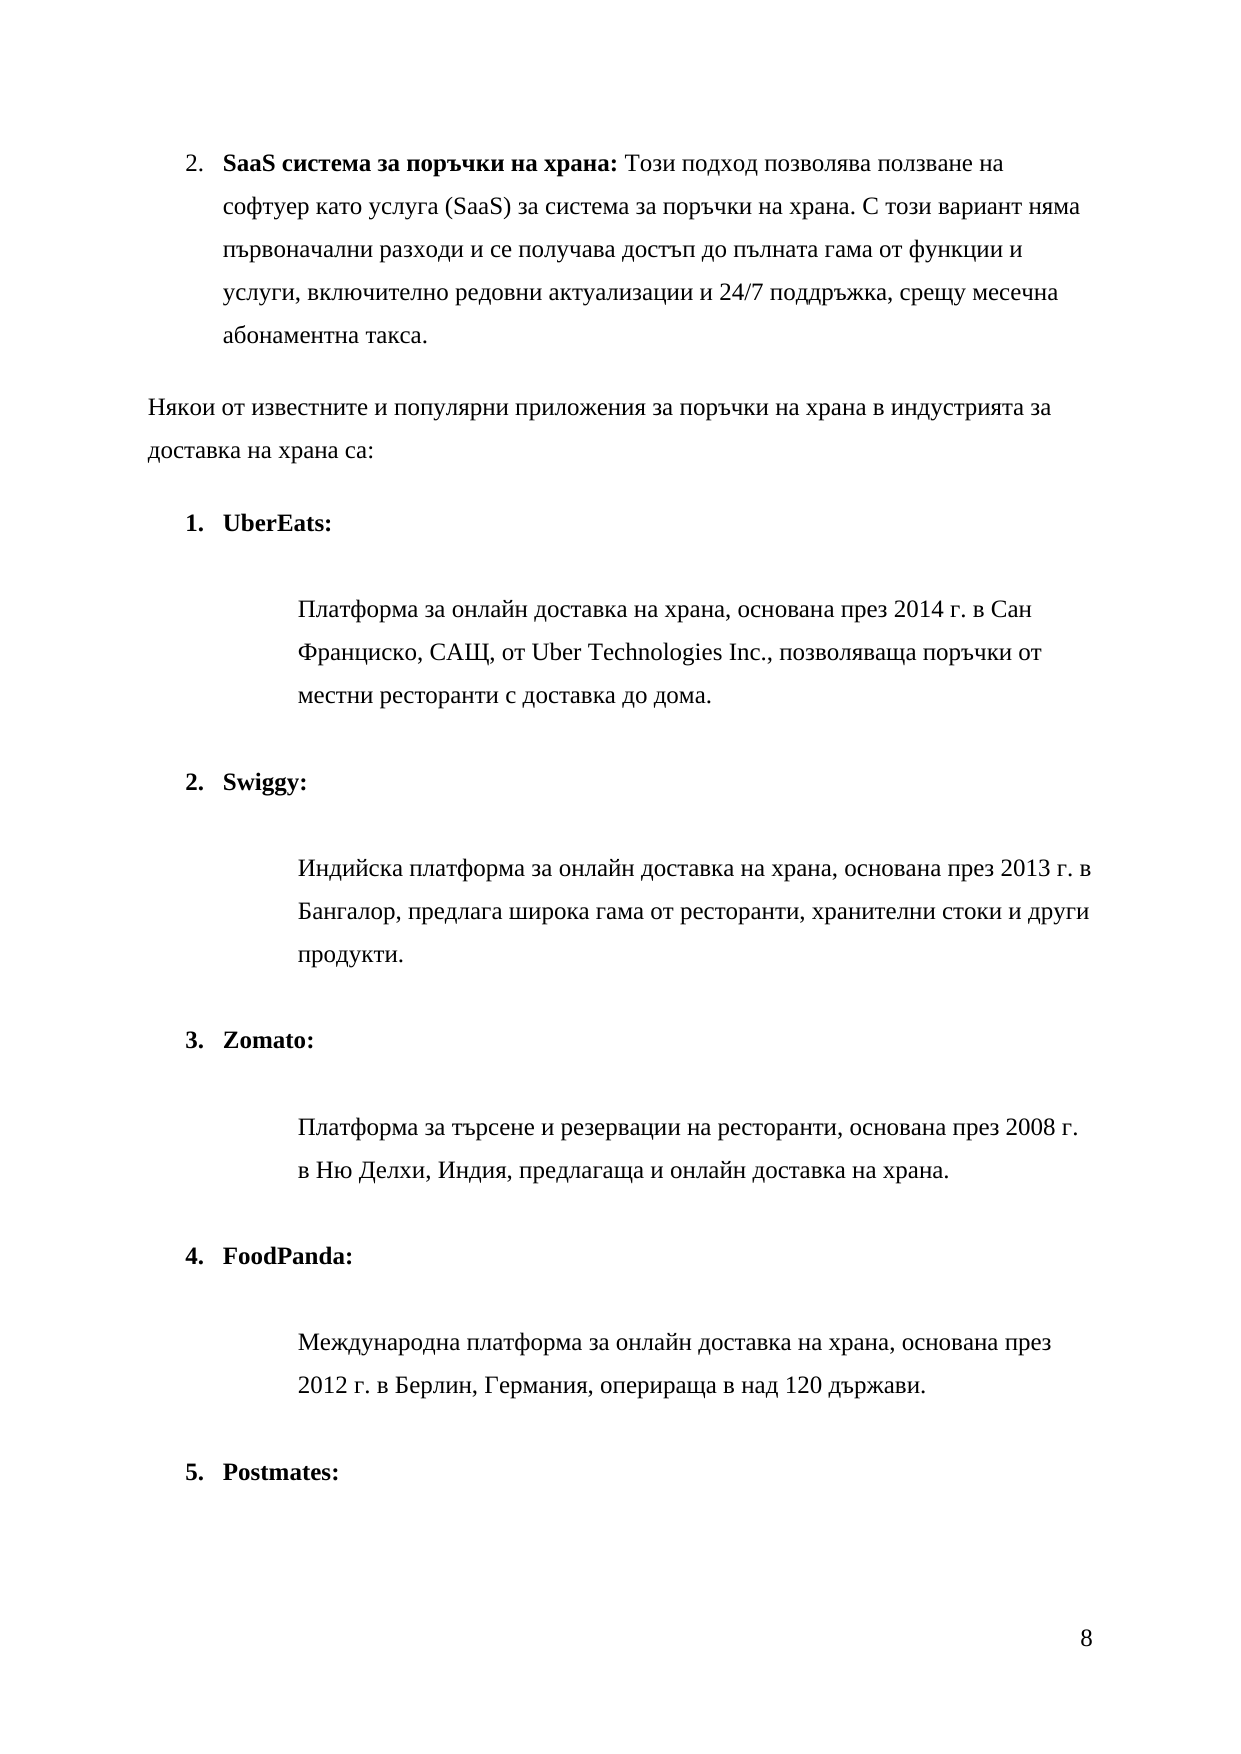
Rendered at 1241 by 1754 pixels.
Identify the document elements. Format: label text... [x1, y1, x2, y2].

list Международна платформа за онлайн доставка на храна, основана през 2012 г. в Берлин, Германия, оперираща в над 120 държави. [298, 1327, 1093, 1399]
list SaaS система за поръчки на храна: Този подход позволява ползване на софтуер като услуга (SaaS) за система за поръчки на храна. С този вариант няма първоначални разходи и се получава достъп до пълната гама от функции и услуги, включително редовни актуализации и 24/7 поддръжка, срещу месечна абонаментна такса. [185, 148, 1093, 349]
list Платформа за търсене и резервации на ресторанти, основана през 2008 г. в Ню Делхи, Индия, предлагаща и онлайн доставка на храна. [298, 1112, 1093, 1183]
list Индийска платформа за онлайн доставка на храна, основана през 2013 г. в Бангалор, предлага широка гама от ресторанти, хранителни стоки и други продукти. [298, 853, 1093, 968]
list Swiggy: [185, 767, 1093, 795]
list FoodPanda: [185, 1241, 1093, 1270]
list UberEats: [185, 508, 1093, 537]
list Платформа за онлайн доставка на храна, основана през 2014 г. в Сан Франциско, САЩ, от Uber Technologies Inc., позволяваща поръчки от местни ресторанти с доставка до дома. [298, 594, 1093, 709]
list Postmates: [185, 1457, 1093, 1485]
text Някои от известните и популярни приложения за поръчки на храна в индустрията за доставка на храна са: [148, 392, 1093, 464]
list Zomato: [185, 1025, 1093, 1054]
